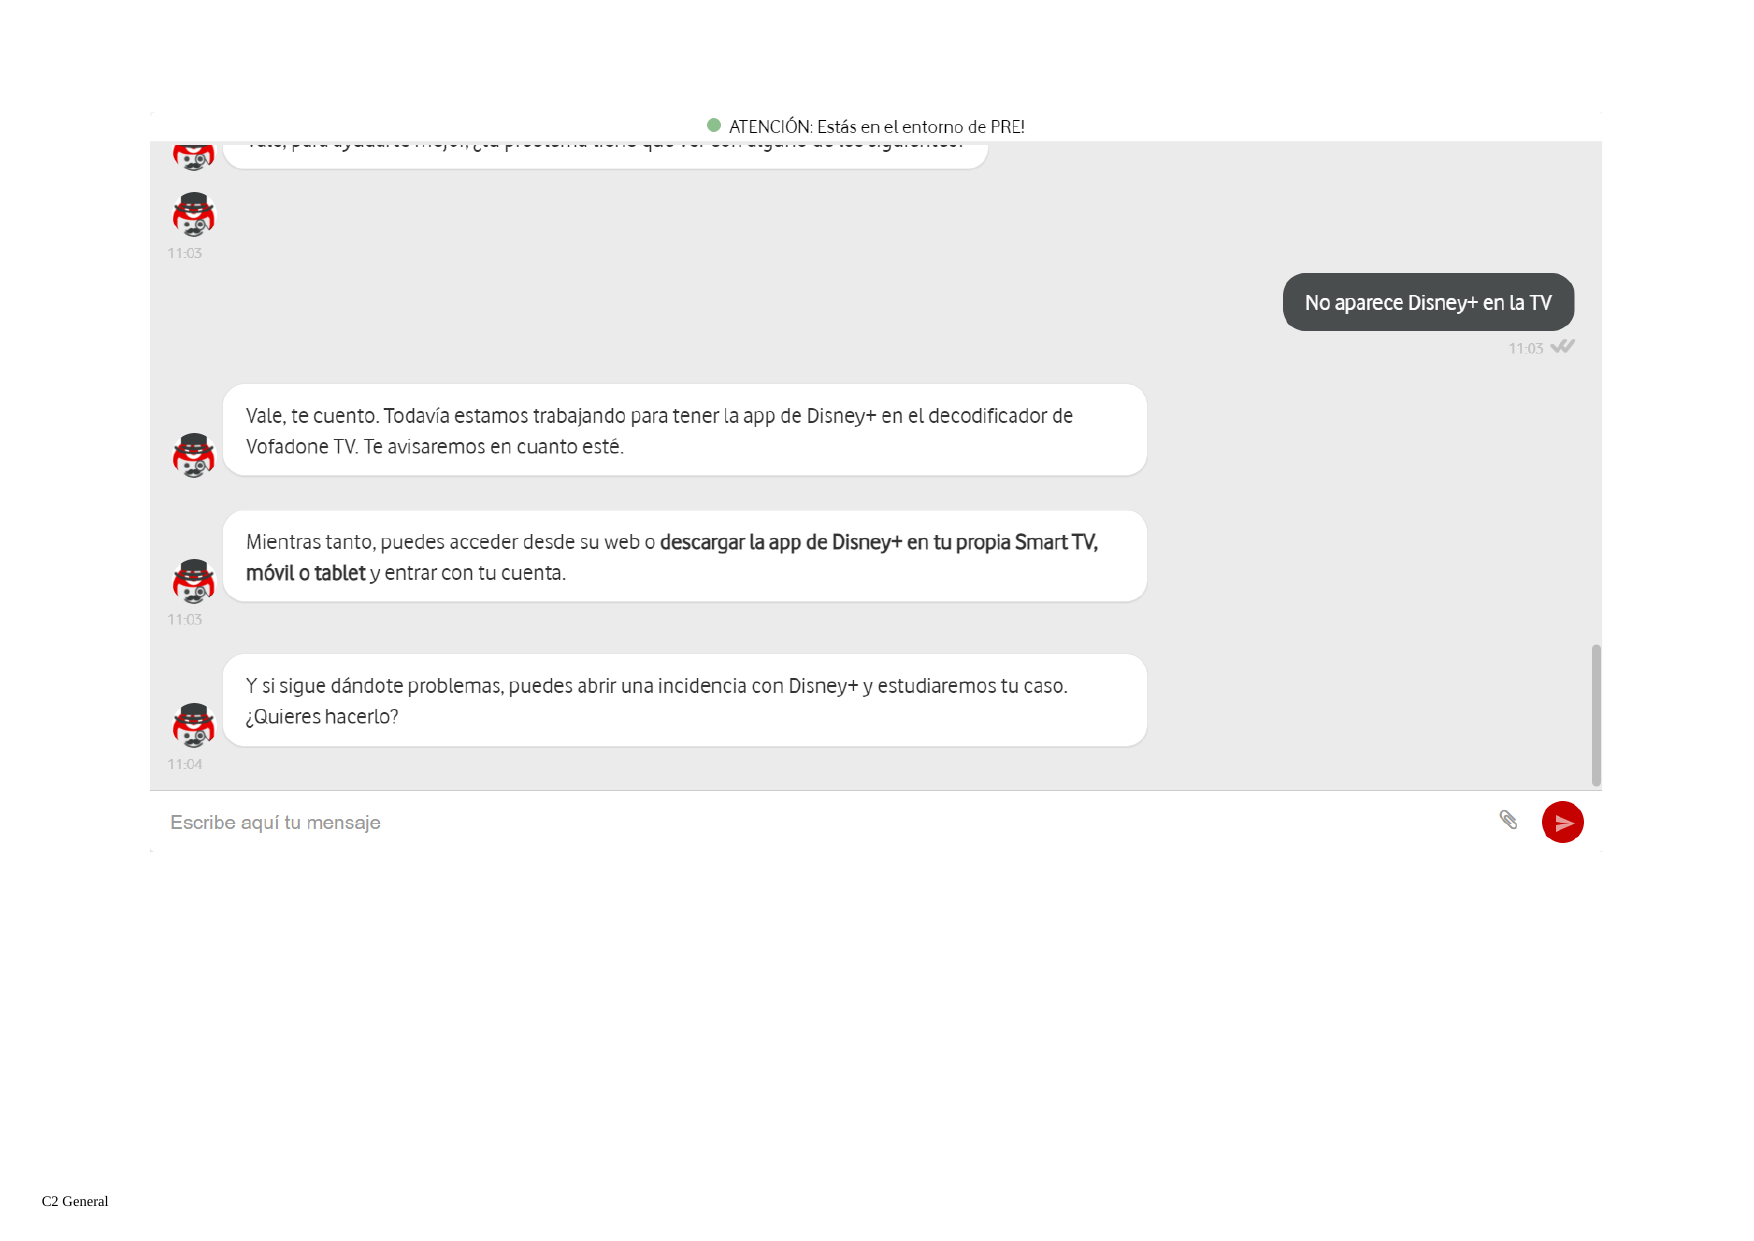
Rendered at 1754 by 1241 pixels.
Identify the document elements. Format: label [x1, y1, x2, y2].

picture [150, 112, 1603, 852]
